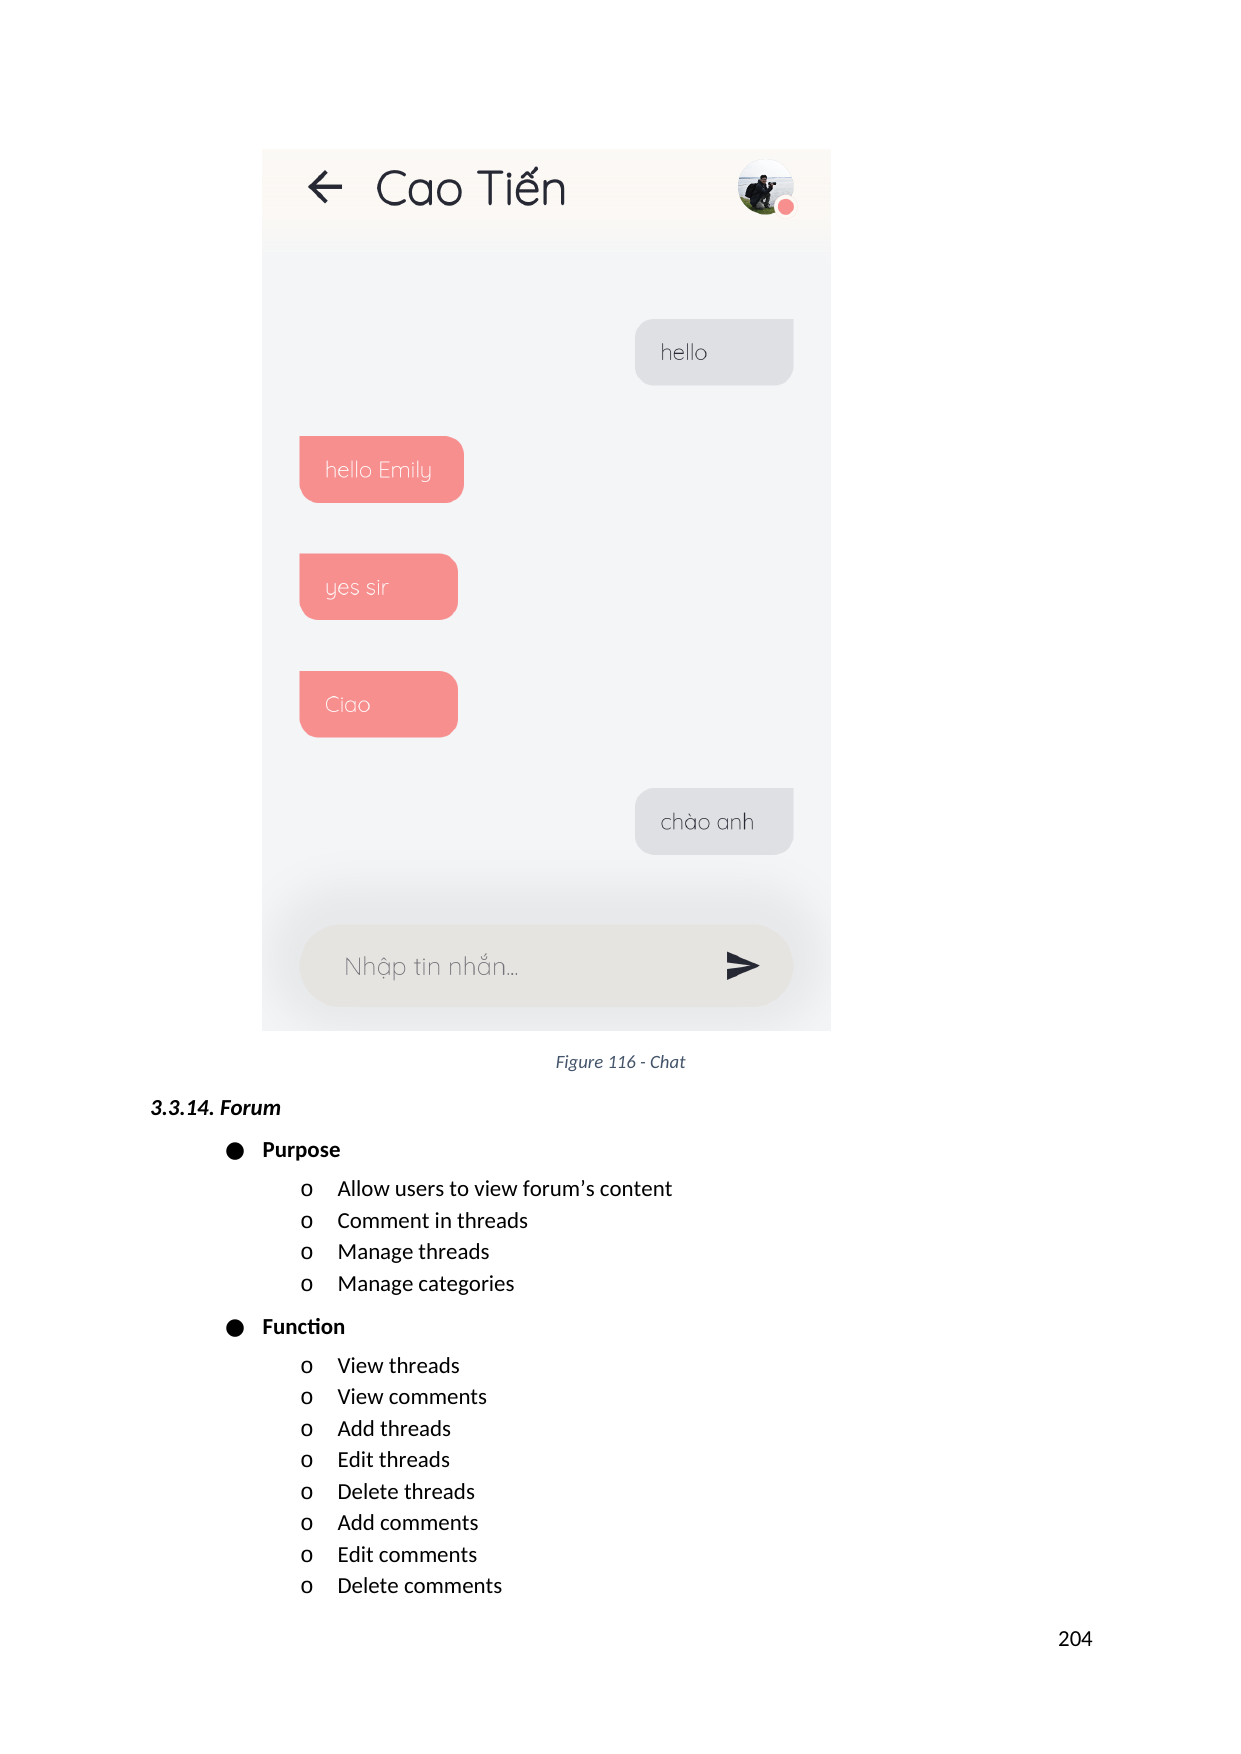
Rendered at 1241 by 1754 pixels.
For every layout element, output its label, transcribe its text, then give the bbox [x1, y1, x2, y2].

list View threads [300, 1351, 1093, 1380]
list Purpose [225, 1124, 1093, 1171]
list Add comments [300, 1508, 1093, 1537]
list Add threads [300, 1414, 1093, 1443]
list Manage categories [300, 1269, 1093, 1298]
list Allow users to view forum’s content [300, 1174, 1093, 1204]
subtitle 3.3.14. Forum [150, 1093, 1093, 1122]
list Delete threads [300, 1477, 1093, 1506]
list Function [225, 1300, 1093, 1347]
picture [262, 149, 831, 1031]
list Delete comments [300, 1571, 1093, 1600]
list Manage threads [300, 1237, 1093, 1267]
list Comment in threads [300, 1206, 1093, 1235]
text Figure 116 - Chat [150, 1050, 1093, 1073]
list Edit comments [300, 1540, 1093, 1569]
list View comments [300, 1382, 1093, 1412]
list Edit threads [300, 1445, 1093, 1474]
